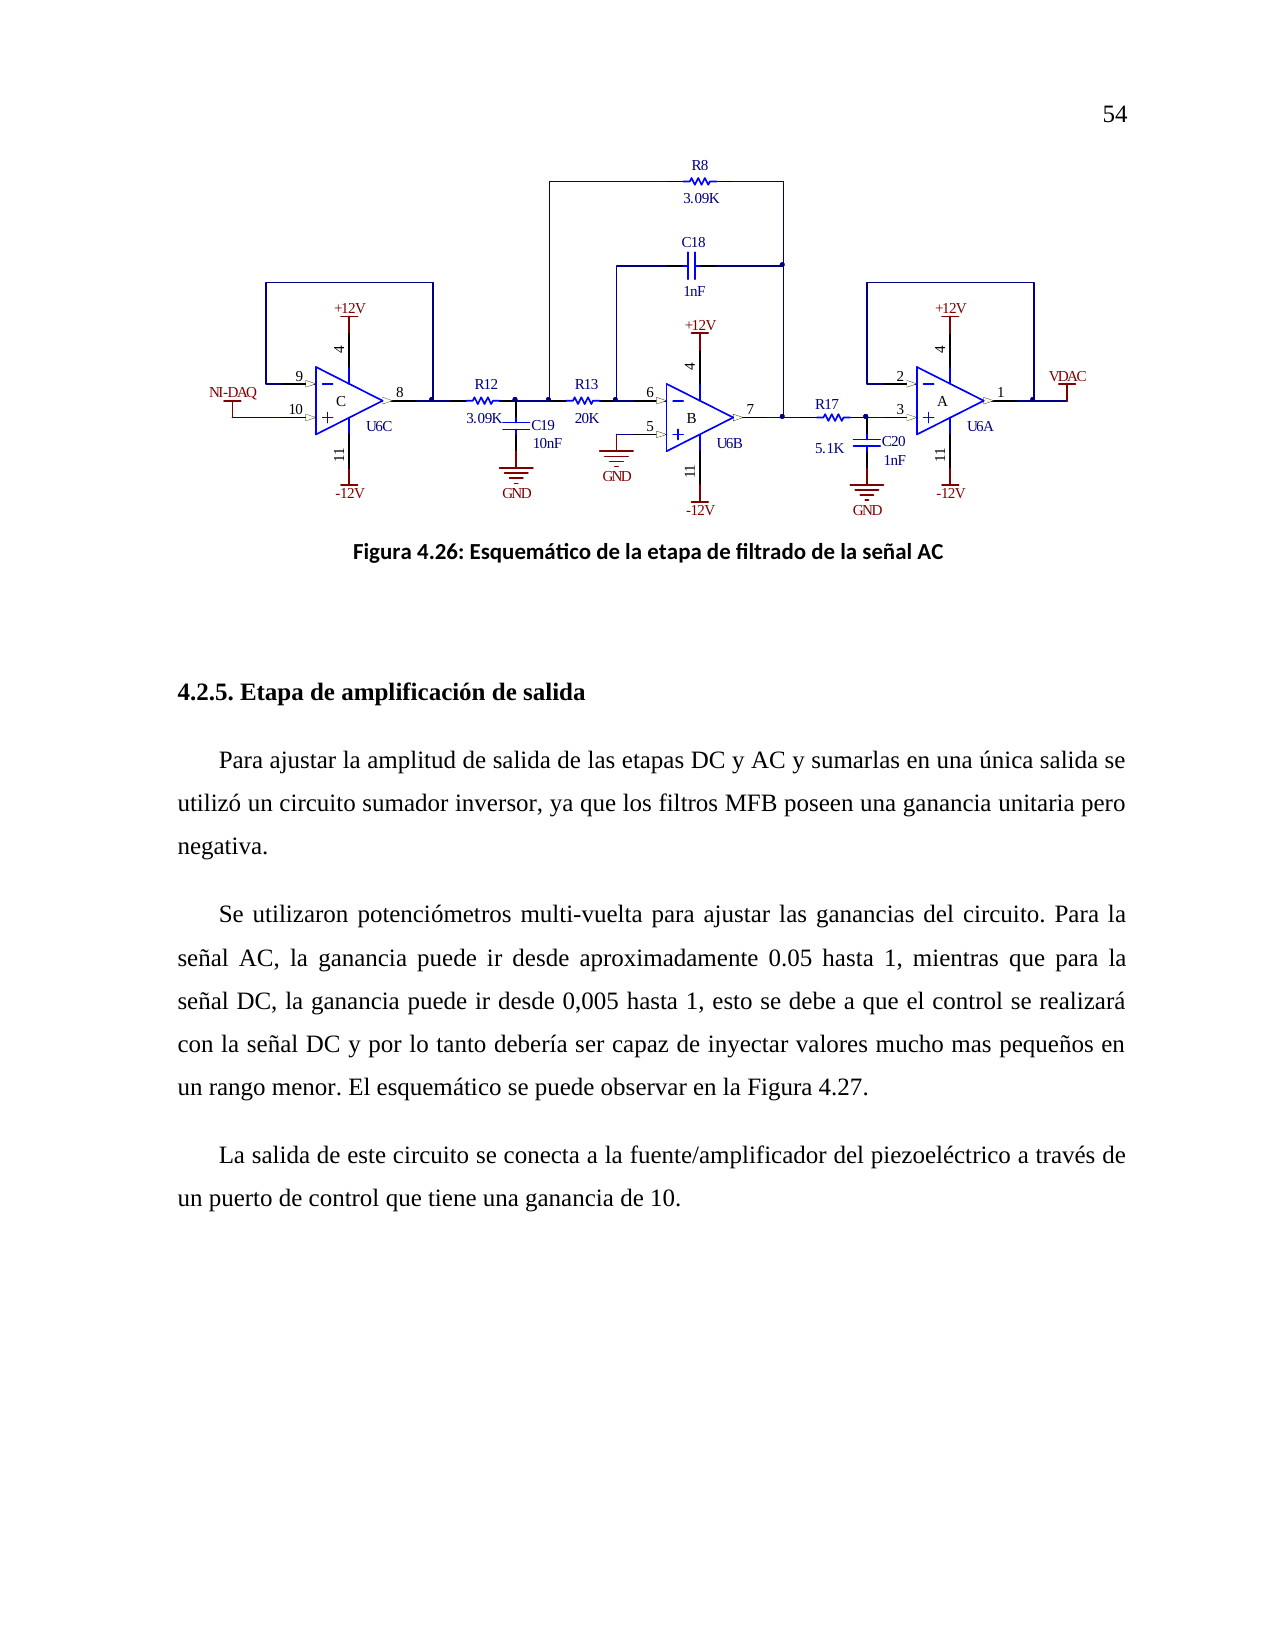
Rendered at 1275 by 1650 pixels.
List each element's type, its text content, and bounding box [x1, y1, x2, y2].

text Para ajustar la amplitud de salida de las etapas DC y AC y sumarlas en una única salida se utilizó un circuito sumador inversor, ya que los filtros MFB poseen una ganancia unitaria pero negativa. [177, 745, 1127, 860]
subtitle Etapa de amplificación de salida [177, 677, 1127, 706]
text La salida de este circuito se conecta a la fuente/amplificador del piezoeléctrico a través de un puerto de control que tiene una ganancia de 10. [177, 1140, 1127, 1212]
